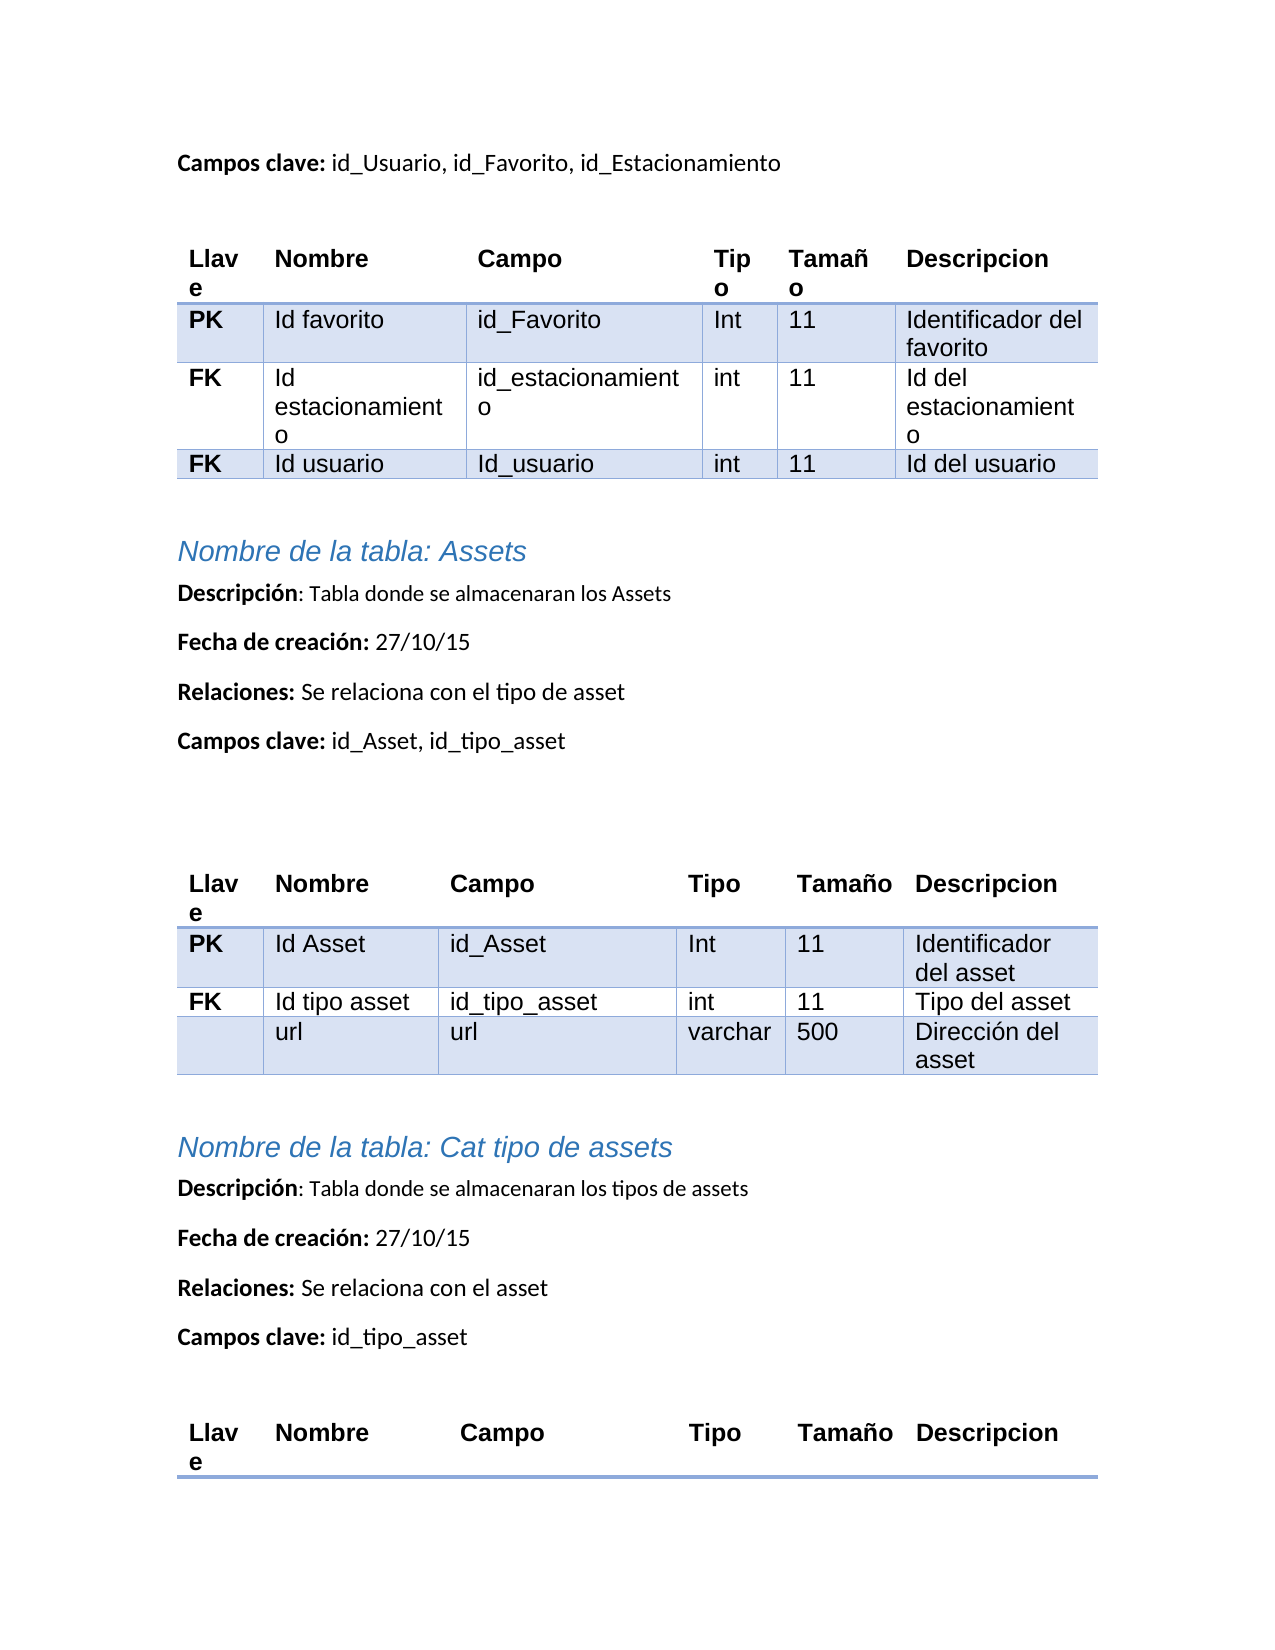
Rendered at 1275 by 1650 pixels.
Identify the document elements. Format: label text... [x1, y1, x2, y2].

text Descripción: Tabla donde se almacenaran los tipos de assets [177, 1173, 1098, 1203]
table_cell int [677, 988, 785, 1016]
table_cell 11 [778, 363, 895, 449]
table_header Tipo [702, 244, 777, 302]
table_cell Int [677, 929, 785, 987]
text Campos clave: id_Asset, id_tipo_asset [177, 725, 1098, 756]
table_cell 11 [778, 450, 895, 478]
table_cell FK [177, 363, 263, 449]
table_cell 11 [778, 305, 895, 362]
table_header Tipo [677, 869, 785, 926]
table_cell int [703, 363, 777, 449]
table_cell Id favorito [264, 305, 466, 362]
text Relaciones: Se relaciona con el tipo de asset [177, 676, 1098, 706]
table_cell id_Asset [439, 929, 676, 987]
table_header Descripcion [895, 244, 1098, 302]
table_cell Id Asset [264, 929, 438, 987]
table_cell Id tipo asset [264, 988, 438, 1016]
text Fecha de creación: 27/10/15 [177, 626, 1098, 657]
table_cell 11 [786, 929, 903, 987]
table_cell Id estacionamiento [264, 363, 466, 449]
table_cell Tipo del asset [904, 988, 1098, 1016]
text Campos clave: id_Usuario, id_Favorito, id_Estacionamiento [177, 148, 1098, 178]
table_header Tamaño [786, 1418, 904, 1475]
table_cell id_tipo_asset [439, 988, 676, 1016]
table_header Tipo [678, 1418, 786, 1475]
table_header Llave [177, 1418, 263, 1475]
table_cell FK [177, 450, 263, 478]
table_header Descripcion [905, 1418, 1098, 1475]
table_header Tamaño [785, 869, 904, 926]
text Nombre de la tabla: Cat tipo de assets [177, 1130, 1098, 1163]
table_cell id_Favorito [467, 305, 702, 362]
table_cell Int [703, 305, 777, 362]
table_header Tamaño [777, 244, 895, 302]
table_cell [177, 1017, 263, 1074]
table_header Descripcion [904, 869, 1098, 926]
table_cell url [439, 1017, 676, 1074]
text Campos clave: id_tipo_asset [177, 1321, 1098, 1352]
table_header Llave [177, 869, 263, 926]
table_cell id_estacionamiento [467, 363, 702, 449]
table_header Nombre [264, 1418, 449, 1475]
table_cell Id usuario [264, 450, 466, 478]
text Relaciones: Se relaciona con el asset [177, 1272, 1098, 1302]
table_header Nombre [264, 869, 439, 926]
table_header Campo [449, 1418, 677, 1475]
table_cell int [703, 450, 777, 478]
table_header Llave [177, 244, 263, 302]
table_cell Id_usuario [467, 450, 702, 478]
table_cell 500 [786, 1017, 903, 1074]
table_header Campo [466, 244, 702, 302]
table_cell Identificador del asset [904, 929, 1098, 987]
text Nombre de la tabla: Assets [177, 534, 1098, 567]
table_cell PK [177, 929, 263, 987]
table_header Campo [439, 869, 677, 926]
table_cell url [264, 1017, 438, 1074]
table_cell PK [177, 305, 263, 362]
table_cell Id del estacionamiento [896, 363, 1098, 449]
table_cell Identificador del favorito [896, 305, 1098, 362]
table_cell Id del usuario [896, 450, 1098, 478]
table_cell Dirección del asset [904, 1017, 1098, 1074]
table_cell varchar [677, 1017, 785, 1074]
text Descripción: Tabla donde se almacenaran los Assets [177, 577, 1098, 607]
table_cell FK [177, 988, 263, 1016]
table_cell 11 [786, 988, 903, 1016]
table_header Nombre [263, 244, 466, 302]
text Fecha de creación: 27/10/15 [177, 1222, 1098, 1253]
